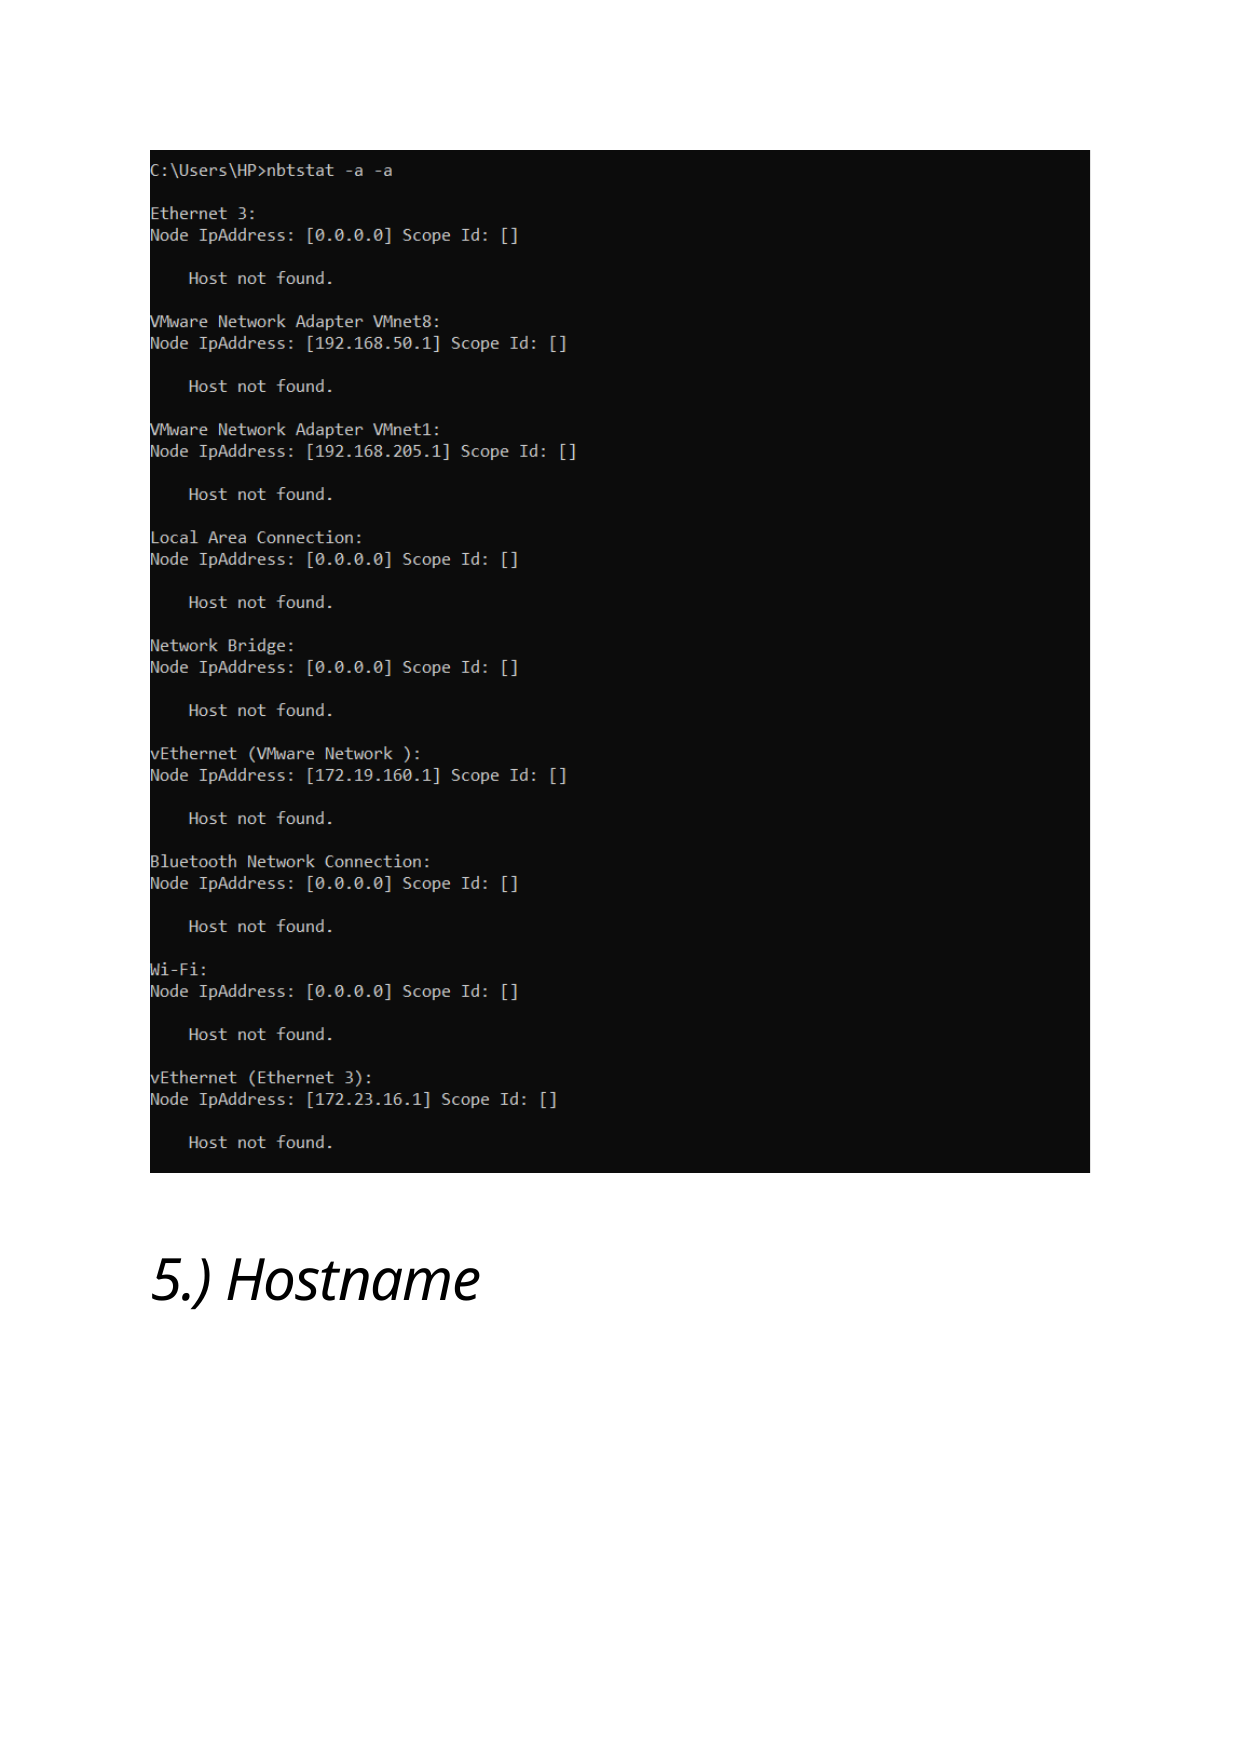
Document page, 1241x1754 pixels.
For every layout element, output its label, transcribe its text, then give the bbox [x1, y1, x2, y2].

title 5.) Hostname [150, 1238, 1090, 1317]
picture [150, 150, 1091, 1173]
